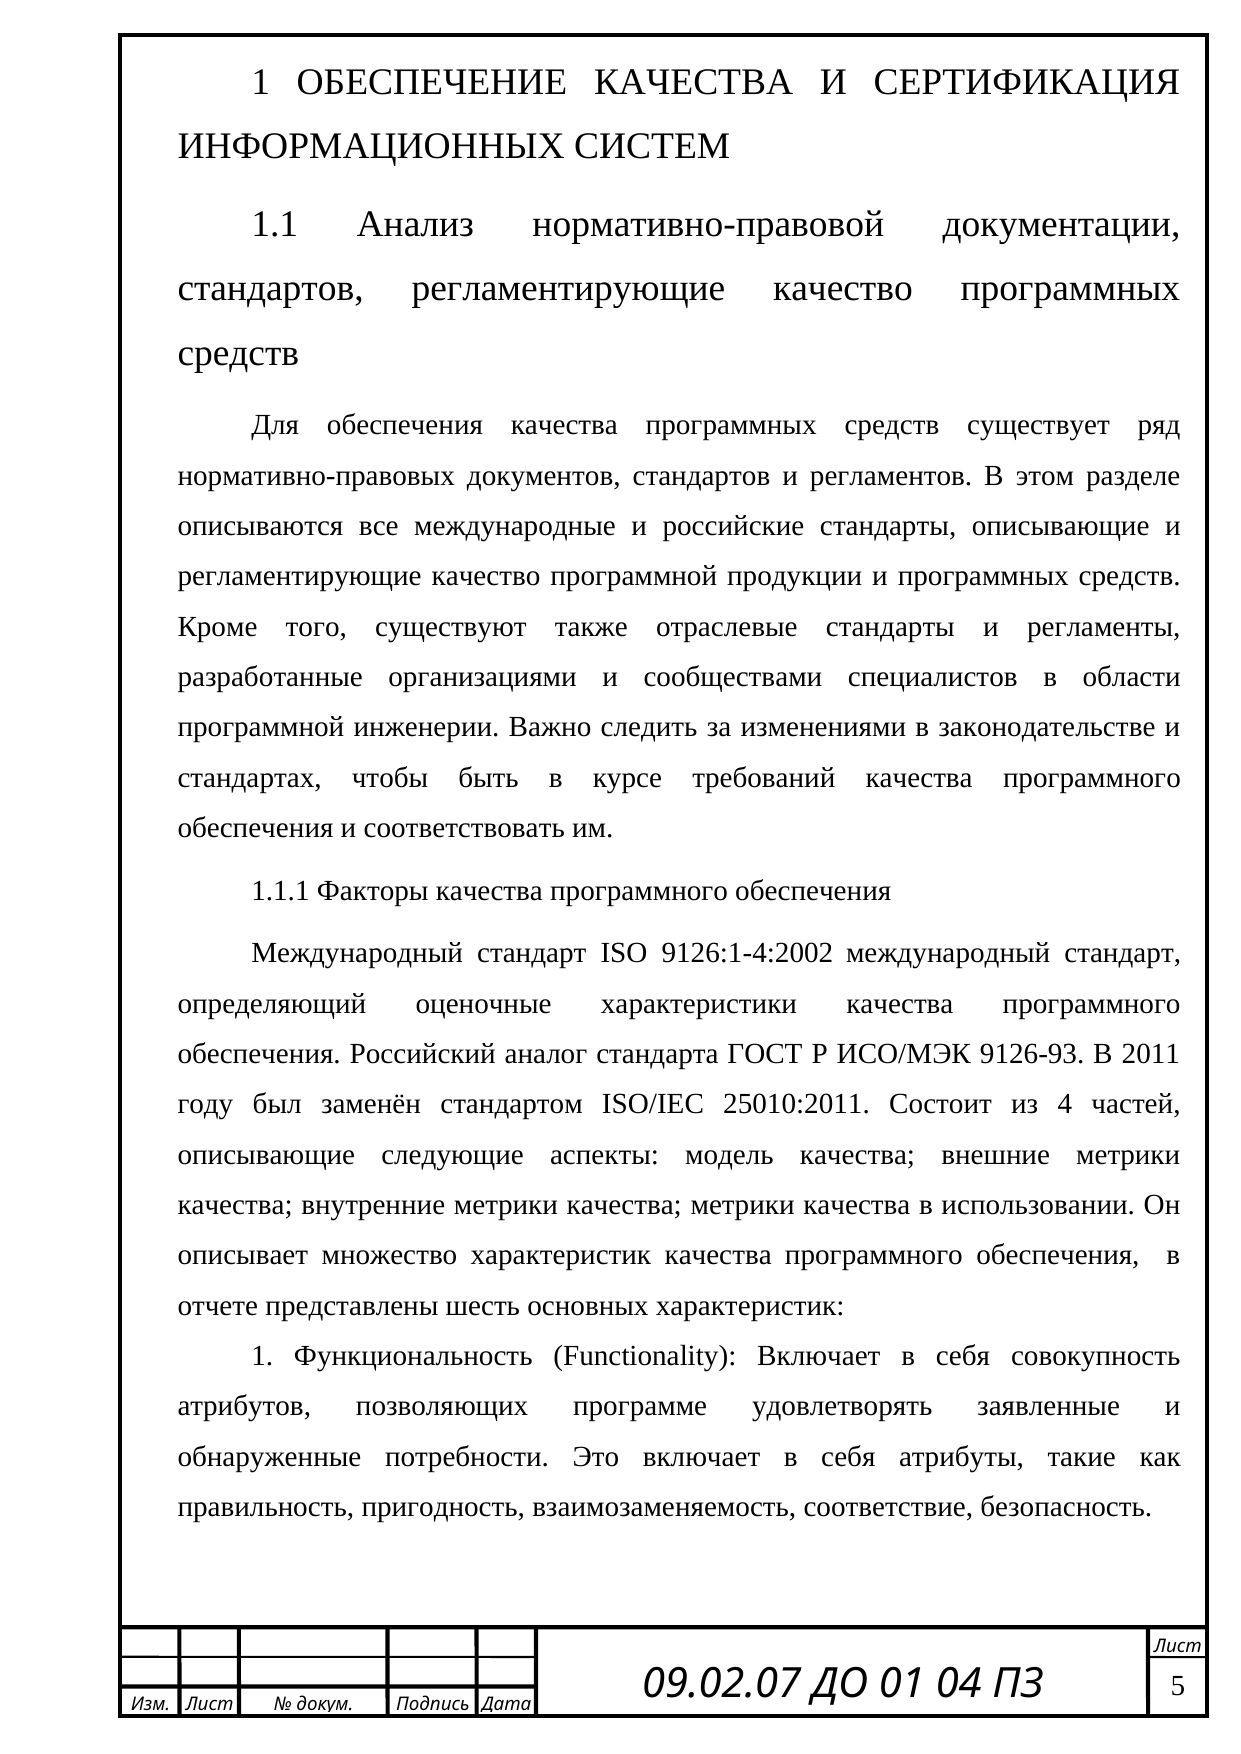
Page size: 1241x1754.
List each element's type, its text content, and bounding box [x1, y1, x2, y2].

text 1. Функциональность (Functionality): Включает в себя совокупность атрибутов, позволяющих программе удовлетворять заявленные и обнаруженные потребности. Это включает в себя атрибуты, такие как правильность, пригодность, взаимозаменяемость, соответствие, безопасность. [177, 1338, 1181, 1523]
text 1.1 Анализ нормативно-правовой документации, стандартов, регламентирующие качество программных средств [177, 201, 1181, 373]
text Международный стандарт ISO 9126:1-4:2002 международный стандарт, определяющий оценочные характеристики качества программного обеспечения. Российский аналог стандарта ГОСТ Р ИСО/МЭК 9126-93. В 2011 году был заменён стандартом ISO/IEC 25010:2011. Состоит из 4 частей, описывающие следующие аспекты: модель качества; внешние метрики качества; внутренние метрики качества; метрики качества в использовании. Он описывает множество характеристик качества программного обеспечения, в отчете представлены шесть основных характеристик: [177, 936, 1181, 1321]
text Для обеспечения качества программных средств существует ряд нормативно-правовых документов, стандартов и регламентов. В этом разделе описываются все международные и российские стандарты, описывающие и регламентирующие качество программной продукции и программных средств. Кроме того, существуют также отраслевые стандарты и регламенты, разработанные организациями и сообществами специалистов в области программной инженерии. Важно следить за изменениями в законодательстве и стандартах, чтобы быть в курсе требований качества программного обеспечения и соответствовать им. [177, 407, 1181, 843]
text 1.1.1 Факторы качества программного обеспечения [177, 873, 1181, 906]
text 1 ОБЕСПЕЧЕНИЕ КАЧЕСТВА И СЕРТИФИКАЦИЯ ИНФОРМАЦИОННЫХ СИСТЕМ [177, 59, 1181, 167]
